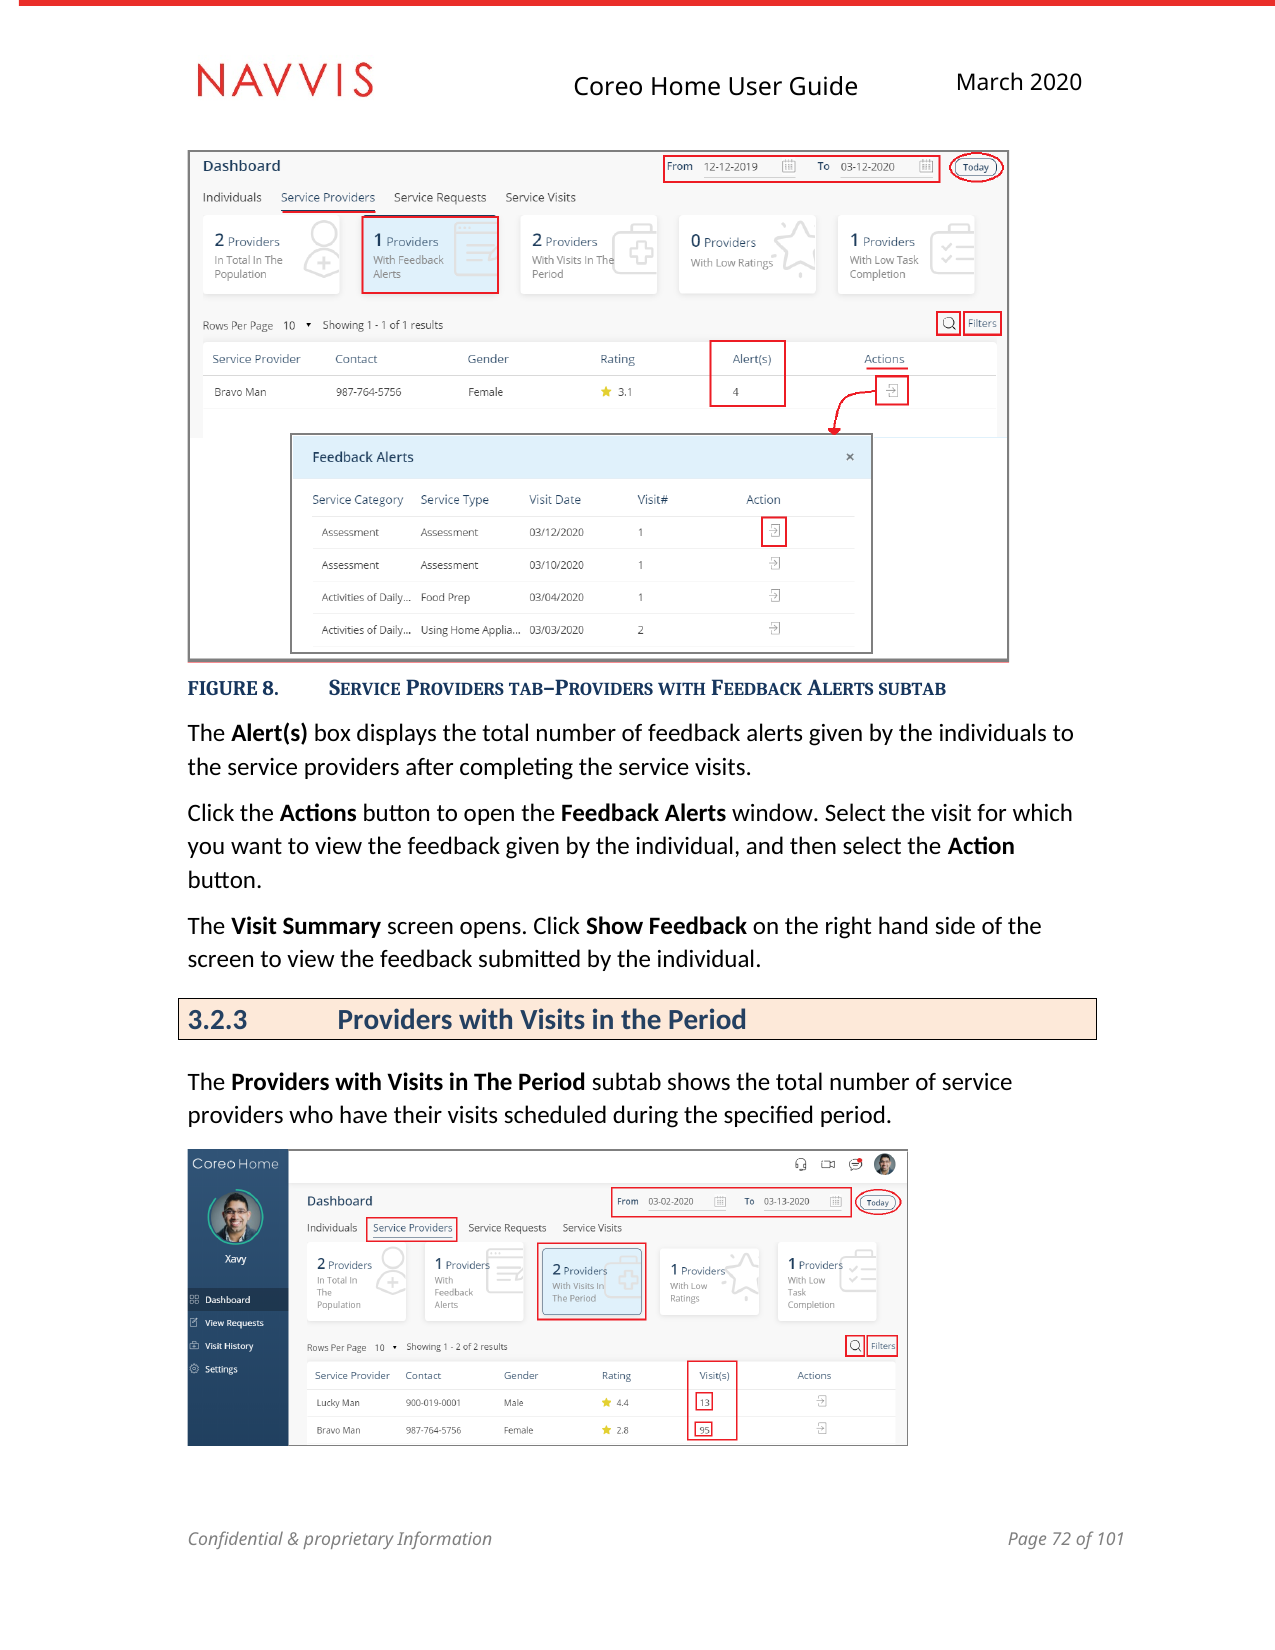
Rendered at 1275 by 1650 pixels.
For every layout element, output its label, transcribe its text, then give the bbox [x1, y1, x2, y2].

text Click the Actions button to open the Feedback Alerts window. Select the visit for which you want to view the feedback given by the individual, and then select the Action button. [187, 797, 1087, 894]
subtitle Providers with Visits in the Period [179, 999, 1096, 1039]
text The Visit Summary screen opens. Click Show Feedback on the right hand side of the screen to view the feedback submitted by the individual. [187, 910, 1087, 974]
text The Providers with Visits in The Period subtab shows the total number of service providers who have their visits scheduled during the specified period. [187, 1066, 1087, 1130]
picture [187, 1149, 908, 1446]
picture [187, 55, 383, 104]
text The Alert(s) box displays the total number of feedback alerts given by the individuals to the service providers after completing the service visits. [187, 717, 1087, 781]
text Service Providers tab–Providers with Feedback Alerts subtab [187, 675, 1087, 701]
picture [187, 150, 1010, 663]
